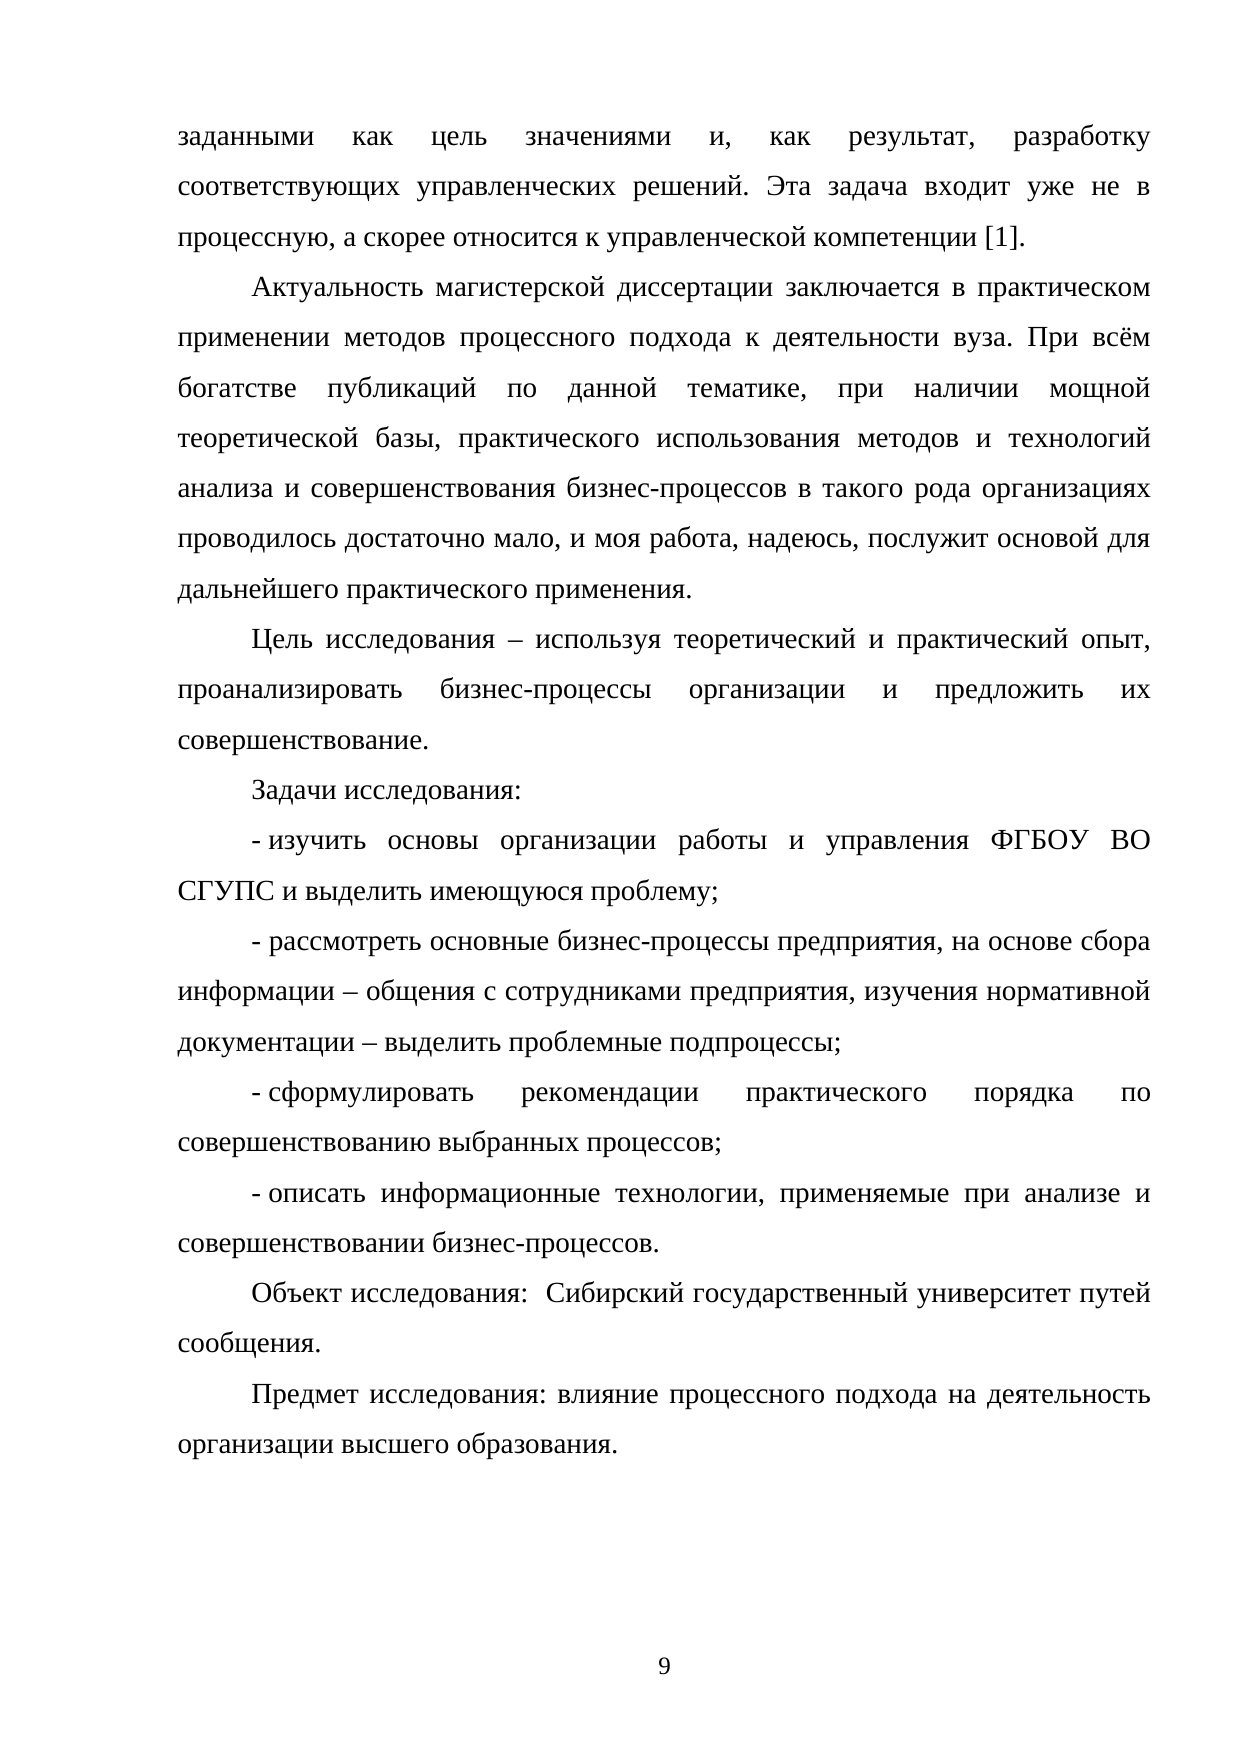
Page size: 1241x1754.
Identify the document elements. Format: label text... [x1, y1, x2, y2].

text Объект исследования: Сибирский государственный университет путей сообщения. [177, 1275, 1152, 1359]
text Актуальность магистерской диссертации заключается в практическом применении методов процессного подхода к деятельности вуза. При всём богатстве публикаций по данной тематике, при наличии мощной теоретической базы, практического использования методов и технологий анализа и совершенствования бизнес-процессов в такого рода организациях проводилось достаточно мало, и моя работа, надеюсь, послужит основой для дальнейшего практического применения. [177, 269, 1152, 604]
text - рассмотреть основные бизнес-процессы предприятия, на основе сбора информации – общения с сотрудниками предприятия, изучения нормативной документации – выделить проблемные подпроцессы; [177, 923, 1152, 1057]
text - описать информационные технологии, применяемые при анализе и совершенствовании бизнес-процессов. [177, 1175, 1152, 1258]
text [177, 118, 1152, 252]
text - сформулировать рекомендации практического порядка по совершенствованию выбранных процессов; [177, 1074, 1152, 1158]
text - изучить основы организации работы и управления ФГБОУ ВО СГУПС и выделить имеющуюся проблему; [177, 822, 1152, 906]
text Цель исследования – используя теоретический и практический опыт, проанализировать бизнес-процессы организации и предложить их совершенствование. [177, 621, 1152, 755]
text Предмет исследования: влияние процессного подхода на деятельность организации высшего образования. [177, 1376, 1152, 1460]
text Задачи исследования: [177, 772, 1152, 806]
